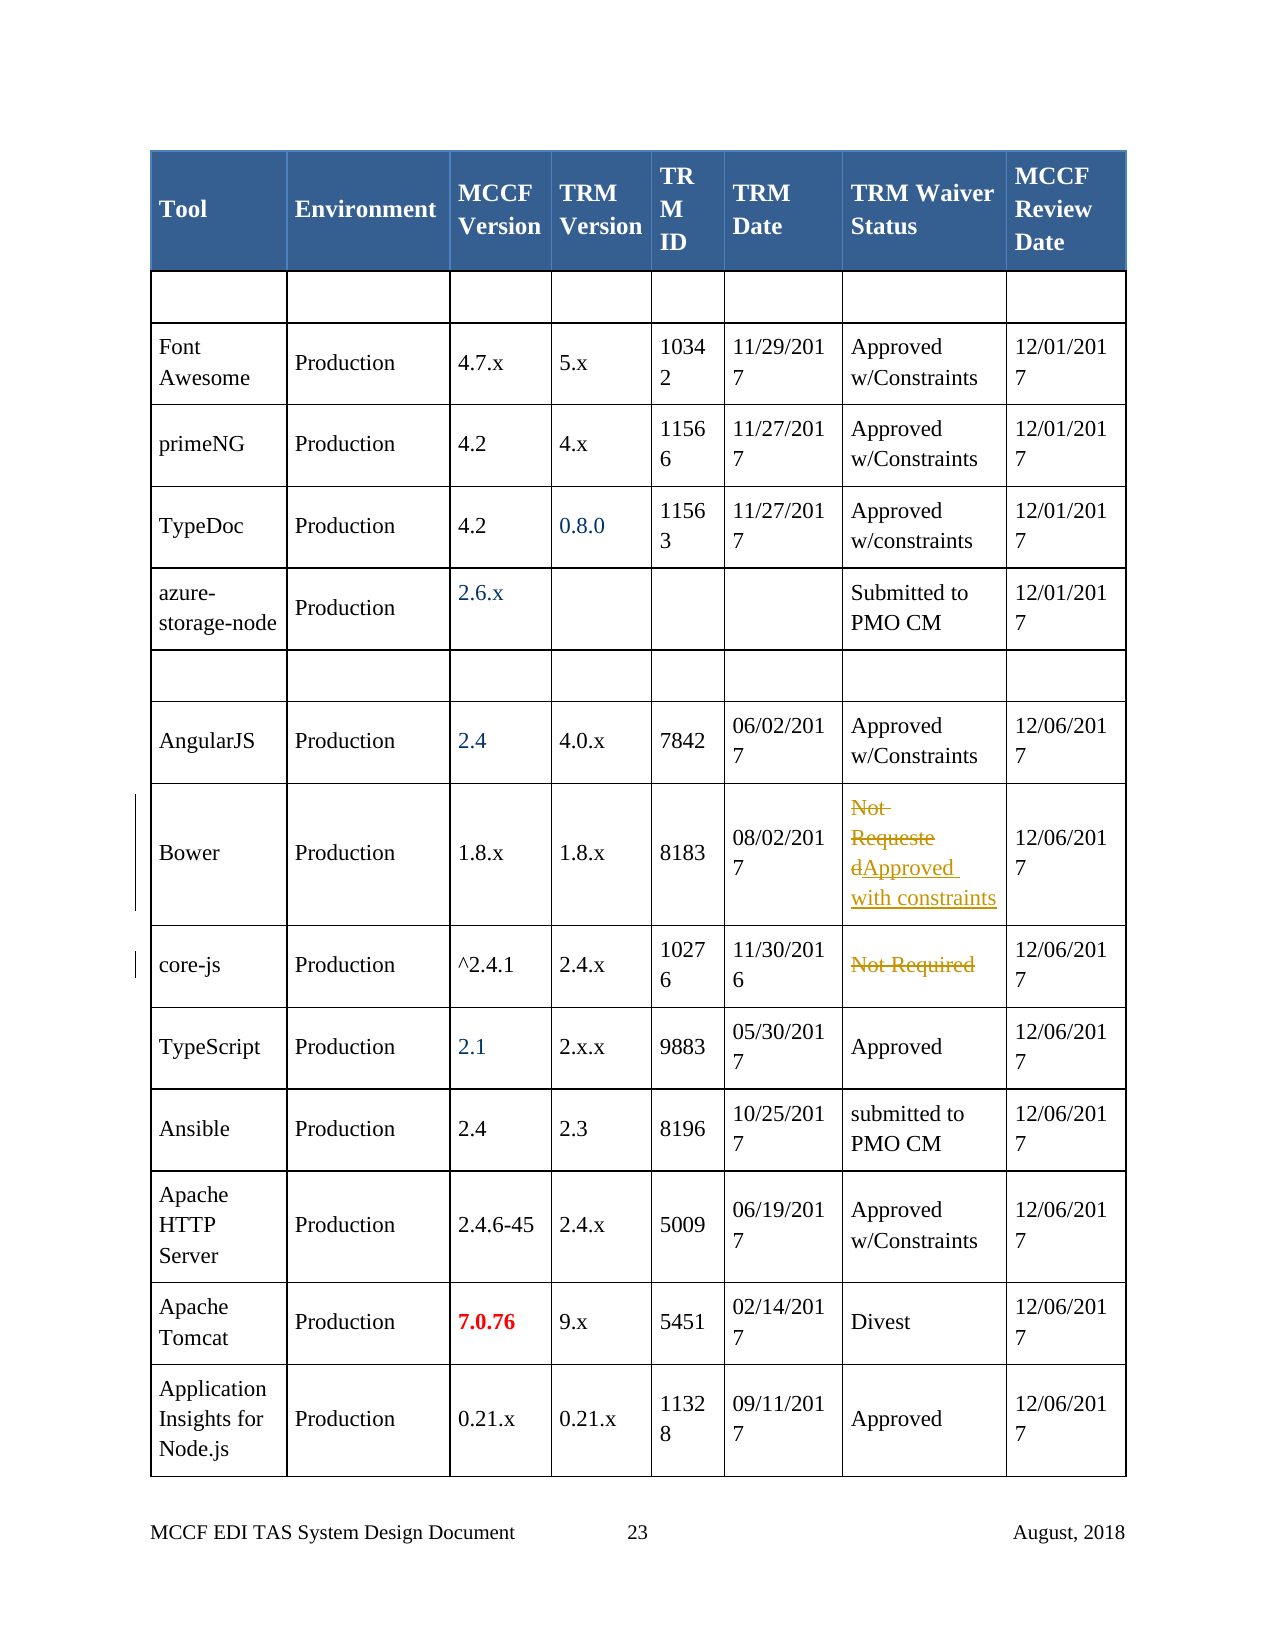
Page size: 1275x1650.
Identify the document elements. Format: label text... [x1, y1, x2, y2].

table_cell [1007, 272, 1125, 322]
table_cell [725, 272, 842, 322]
table_cell 4.7.x [451, 324, 551, 404]
table_header TRM Version [552, 152, 651, 270]
table_cell 12/06/2017 [1007, 1172, 1125, 1282]
table_cell [652, 272, 724, 322]
table_cell 1.8.x [552, 784, 651, 924]
table_cell 11328 [652, 1365, 724, 1476]
table_cell 8183 [652, 784, 724, 924]
table_cell 12/01/2017 [1007, 324, 1125, 404]
table_cell TypeScript [152, 1008, 286, 1088]
table_cell Approved [843, 1008, 1006, 1088]
table_cell [288, 272, 449, 322]
table_cell Ansible [152, 1090, 286, 1170]
table_header TRM Date [725, 152, 842, 270]
table_cell [652, 569, 724, 649]
table_cell Production [288, 1283, 449, 1364]
table_cell 2.4 [451, 702, 551, 782]
table_cell 5009 [652, 1172, 724, 1282]
table_cell 8196 [652, 1090, 724, 1170]
table_cell 09/11/2017 [725, 1365, 842, 1476]
table_cell 12/06/2017 [1007, 784, 1125, 924]
table_cell 2.3 [552, 1090, 651, 1170]
table_header TRM Waiver Status [843, 152, 1006, 270]
table_cell [843, 926, 1006, 1006]
table_cell 2.1 [451, 1008, 551, 1088]
table_cell Apache Tomcat [152, 1283, 286, 1364]
table_cell 12/01/2017 [1007, 569, 1125, 649]
table_cell 12/06/2017 [1007, 1365, 1125, 1476]
table_cell 11/27/2017 [725, 487, 842, 567]
table_cell Production [288, 1365, 449, 1476]
table_cell 0.21.x [552, 1365, 651, 1476]
table_cell AngularJS [152, 702, 286, 782]
table_cell [725, 651, 842, 701]
table_cell Approved w/Constraints [843, 324, 1006, 404]
table_cell [843, 651, 1006, 701]
table_cell [843, 272, 1006, 322]
table_cell 12/06/2017 [1007, 926, 1125, 1006]
table_cell 11563 [652, 487, 724, 567]
table_cell 2.4 [451, 1090, 551, 1170]
table_cell [652, 651, 724, 701]
table_cell [843, 784, 1006, 924]
table_cell 10342 [652, 324, 724, 404]
table_cell Divest [843, 1283, 1006, 1364]
table_cell 4.x [552, 405, 651, 486]
table_cell 11/29/2017 [725, 324, 842, 404]
table_cell Approved w/Constraints [843, 1172, 1006, 1282]
table_cell Production [288, 1090, 449, 1170]
table_cell Font Awesome [152, 324, 286, 404]
table_cell [152, 651, 286, 701]
table_cell [451, 651, 551, 701]
table_cell 1.8.x [451, 784, 551, 924]
table_cell 7.0.76 [451, 1283, 551, 1364]
table_cell Production [288, 1008, 449, 1088]
table_cell 9.x [552, 1283, 651, 1364]
table_cell Apache HTTP Server [152, 1172, 286, 1282]
table_cell 12/06/2017 [1007, 1283, 1125, 1364]
table_cell Application Insights for Node.js [152, 1365, 286, 1476]
table_cell Production [288, 569, 449, 649]
table_header MCCF Review Date [1007, 152, 1125, 270]
table_cell 10276 [652, 926, 724, 1006]
table_cell 0.8.0 [552, 487, 651, 567]
table_cell Production [288, 324, 449, 404]
table_cell 06/19/2017 [725, 1172, 842, 1282]
table_cell Approved [843, 1365, 1006, 1476]
table_cell 05/30/2017 [725, 1008, 842, 1088]
table_cell [451, 272, 551, 322]
table_cell 02/14/2017 [725, 1283, 842, 1364]
table_cell Production [288, 487, 449, 567]
table_cell [552, 272, 651, 322]
table_cell 12/06/2017 [1007, 1008, 1125, 1088]
table_cell [1007, 651, 1125, 701]
table_cell 0.21.x [451, 1365, 551, 1476]
table_cell primeNG [152, 405, 286, 486]
table_cell Bower [152, 784, 286, 924]
table_cell Production [288, 1172, 449, 1282]
table_cell Approved w/constraints [843, 487, 1006, 567]
table_cell 5.x [552, 324, 651, 404]
table_cell 12/06/2017 [1007, 702, 1125, 782]
table_cell 06/02/2017 [725, 702, 842, 782]
table_cell Production [288, 926, 449, 1006]
table_cell [152, 272, 286, 322]
table_cell 4.2 [451, 487, 551, 567]
table_cell 08/02/2017 [725, 784, 842, 924]
table_header Tool [152, 152, 286, 270]
table_cell TypeDoc [152, 487, 286, 567]
table_cell 11/30/2016 [725, 926, 842, 1006]
table_cell 2.6.x [451, 569, 551, 649]
table_cell Production [288, 784, 449, 924]
table_cell azure-storage-node [152, 569, 286, 649]
table_cell 10/25/2017 [725, 1090, 842, 1170]
table_cell 4.2 [451, 405, 551, 486]
table_cell [288, 651, 449, 701]
table_cell core-js [152, 926, 286, 1006]
table_cell [552, 569, 651, 649]
table_cell Approved w/Constraints [843, 702, 1006, 782]
table_cell 12/01/2017 [1007, 405, 1125, 486]
table_cell ^2.4.1 [451, 926, 551, 1006]
table_cell Production [288, 702, 449, 782]
table_cell Approved w/Constraints [843, 405, 1006, 486]
table_cell 2.4.x [552, 1172, 651, 1282]
table_cell Submitted to PMO CM [843, 569, 1006, 649]
table_header Environment [288, 152, 449, 270]
table_cell 5451 [652, 1283, 724, 1364]
table_cell 2.4.6-45 [451, 1172, 551, 1282]
table_cell 11/27/2017 [725, 405, 842, 486]
table_cell 2.x.x [552, 1008, 651, 1088]
table_cell 4.0.x [552, 702, 651, 782]
table_header MCCF Version [451, 152, 551, 270]
table_cell [552, 651, 651, 701]
table_header TRM ID [652, 152, 724, 270]
table_cell 9883 [652, 1008, 724, 1088]
table_cell 2.4.x [552, 926, 651, 1006]
table_cell 11566 [652, 405, 724, 486]
table_cell 7842 [652, 702, 724, 782]
table_cell [725, 569, 842, 649]
table_cell Production [288, 405, 449, 486]
table_cell submitted to PMO CM [843, 1090, 1006, 1170]
table_cell 12/06/2017 [1007, 1090, 1125, 1170]
table_cell 12/01/2017 [1007, 487, 1125, 567]
